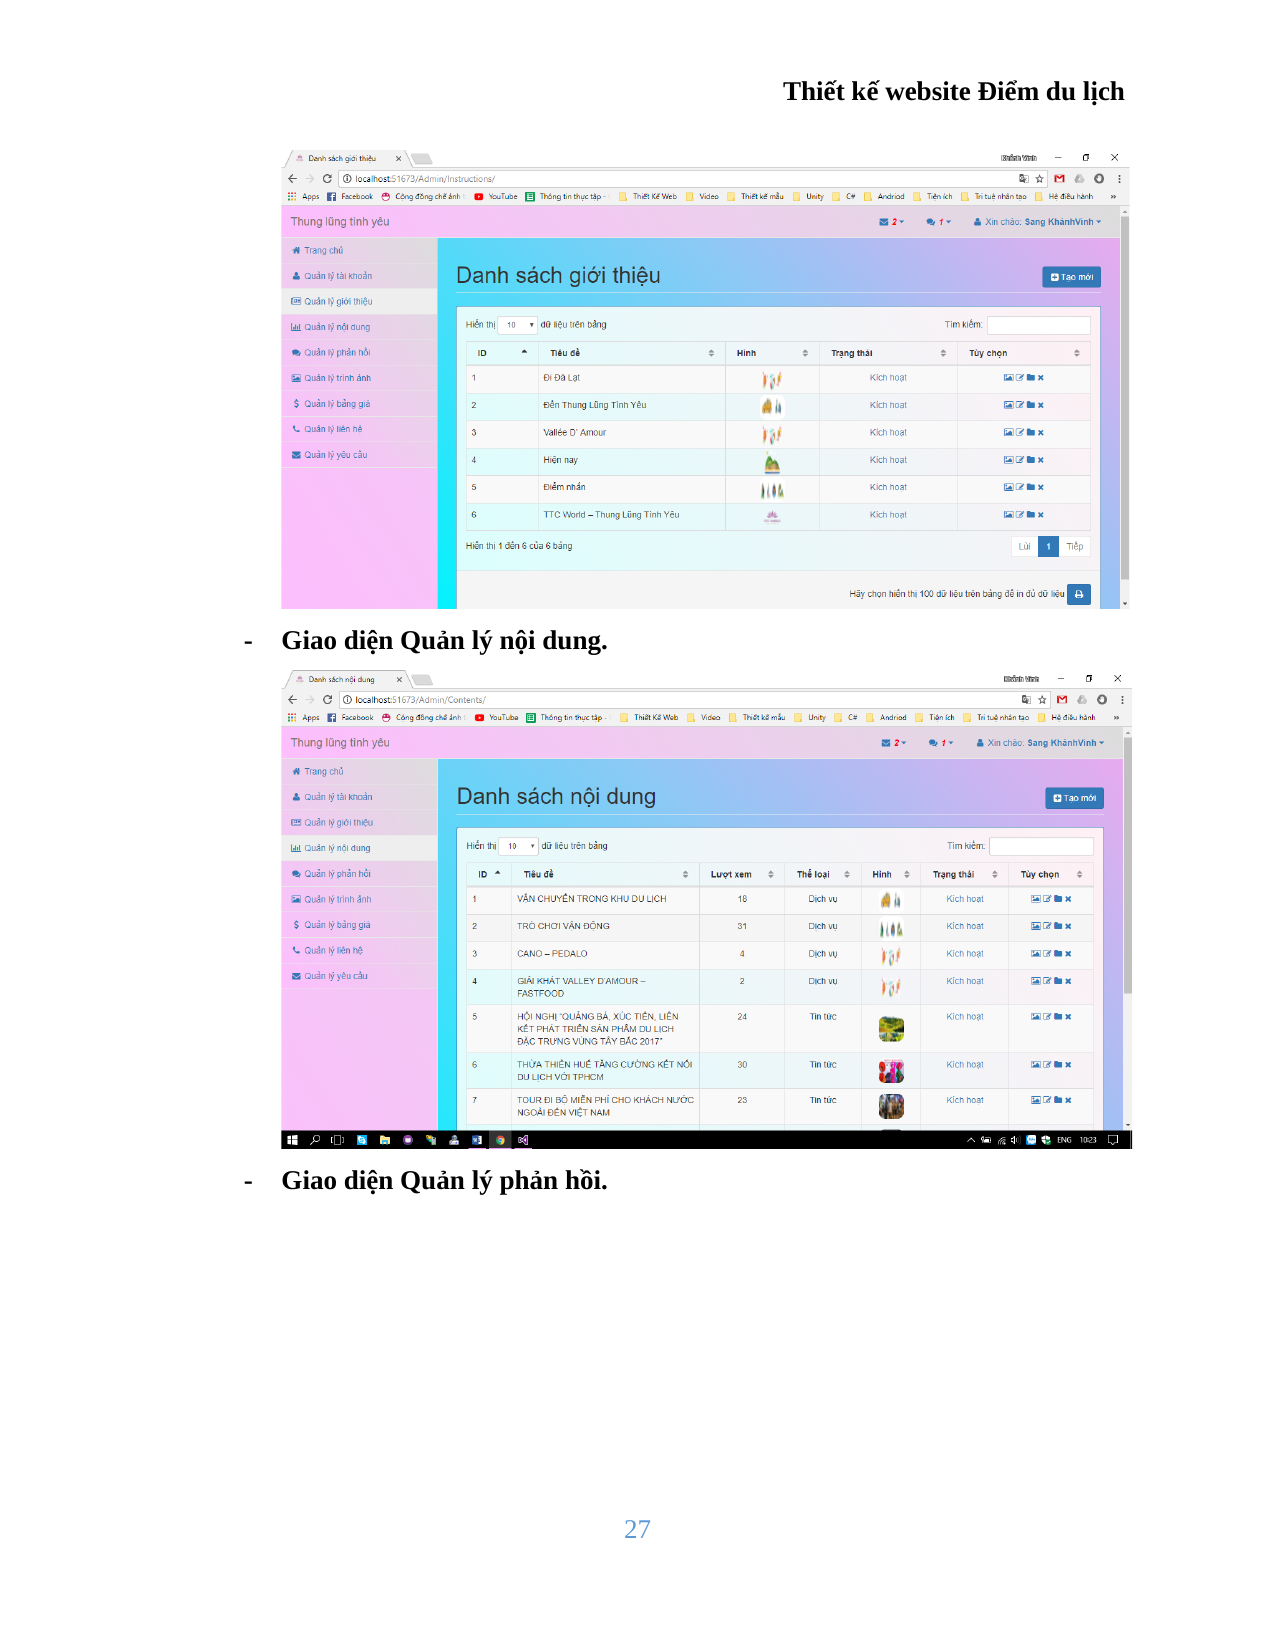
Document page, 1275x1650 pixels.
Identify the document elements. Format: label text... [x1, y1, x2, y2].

list Giao diện Quản lý phản hồi. [244, 1164, 1125, 1196]
picture [281, 670, 1133, 1149]
picture [281, 150, 1130, 609]
list Giao diện Quản lý nội dung. [244, 624, 1125, 655]
